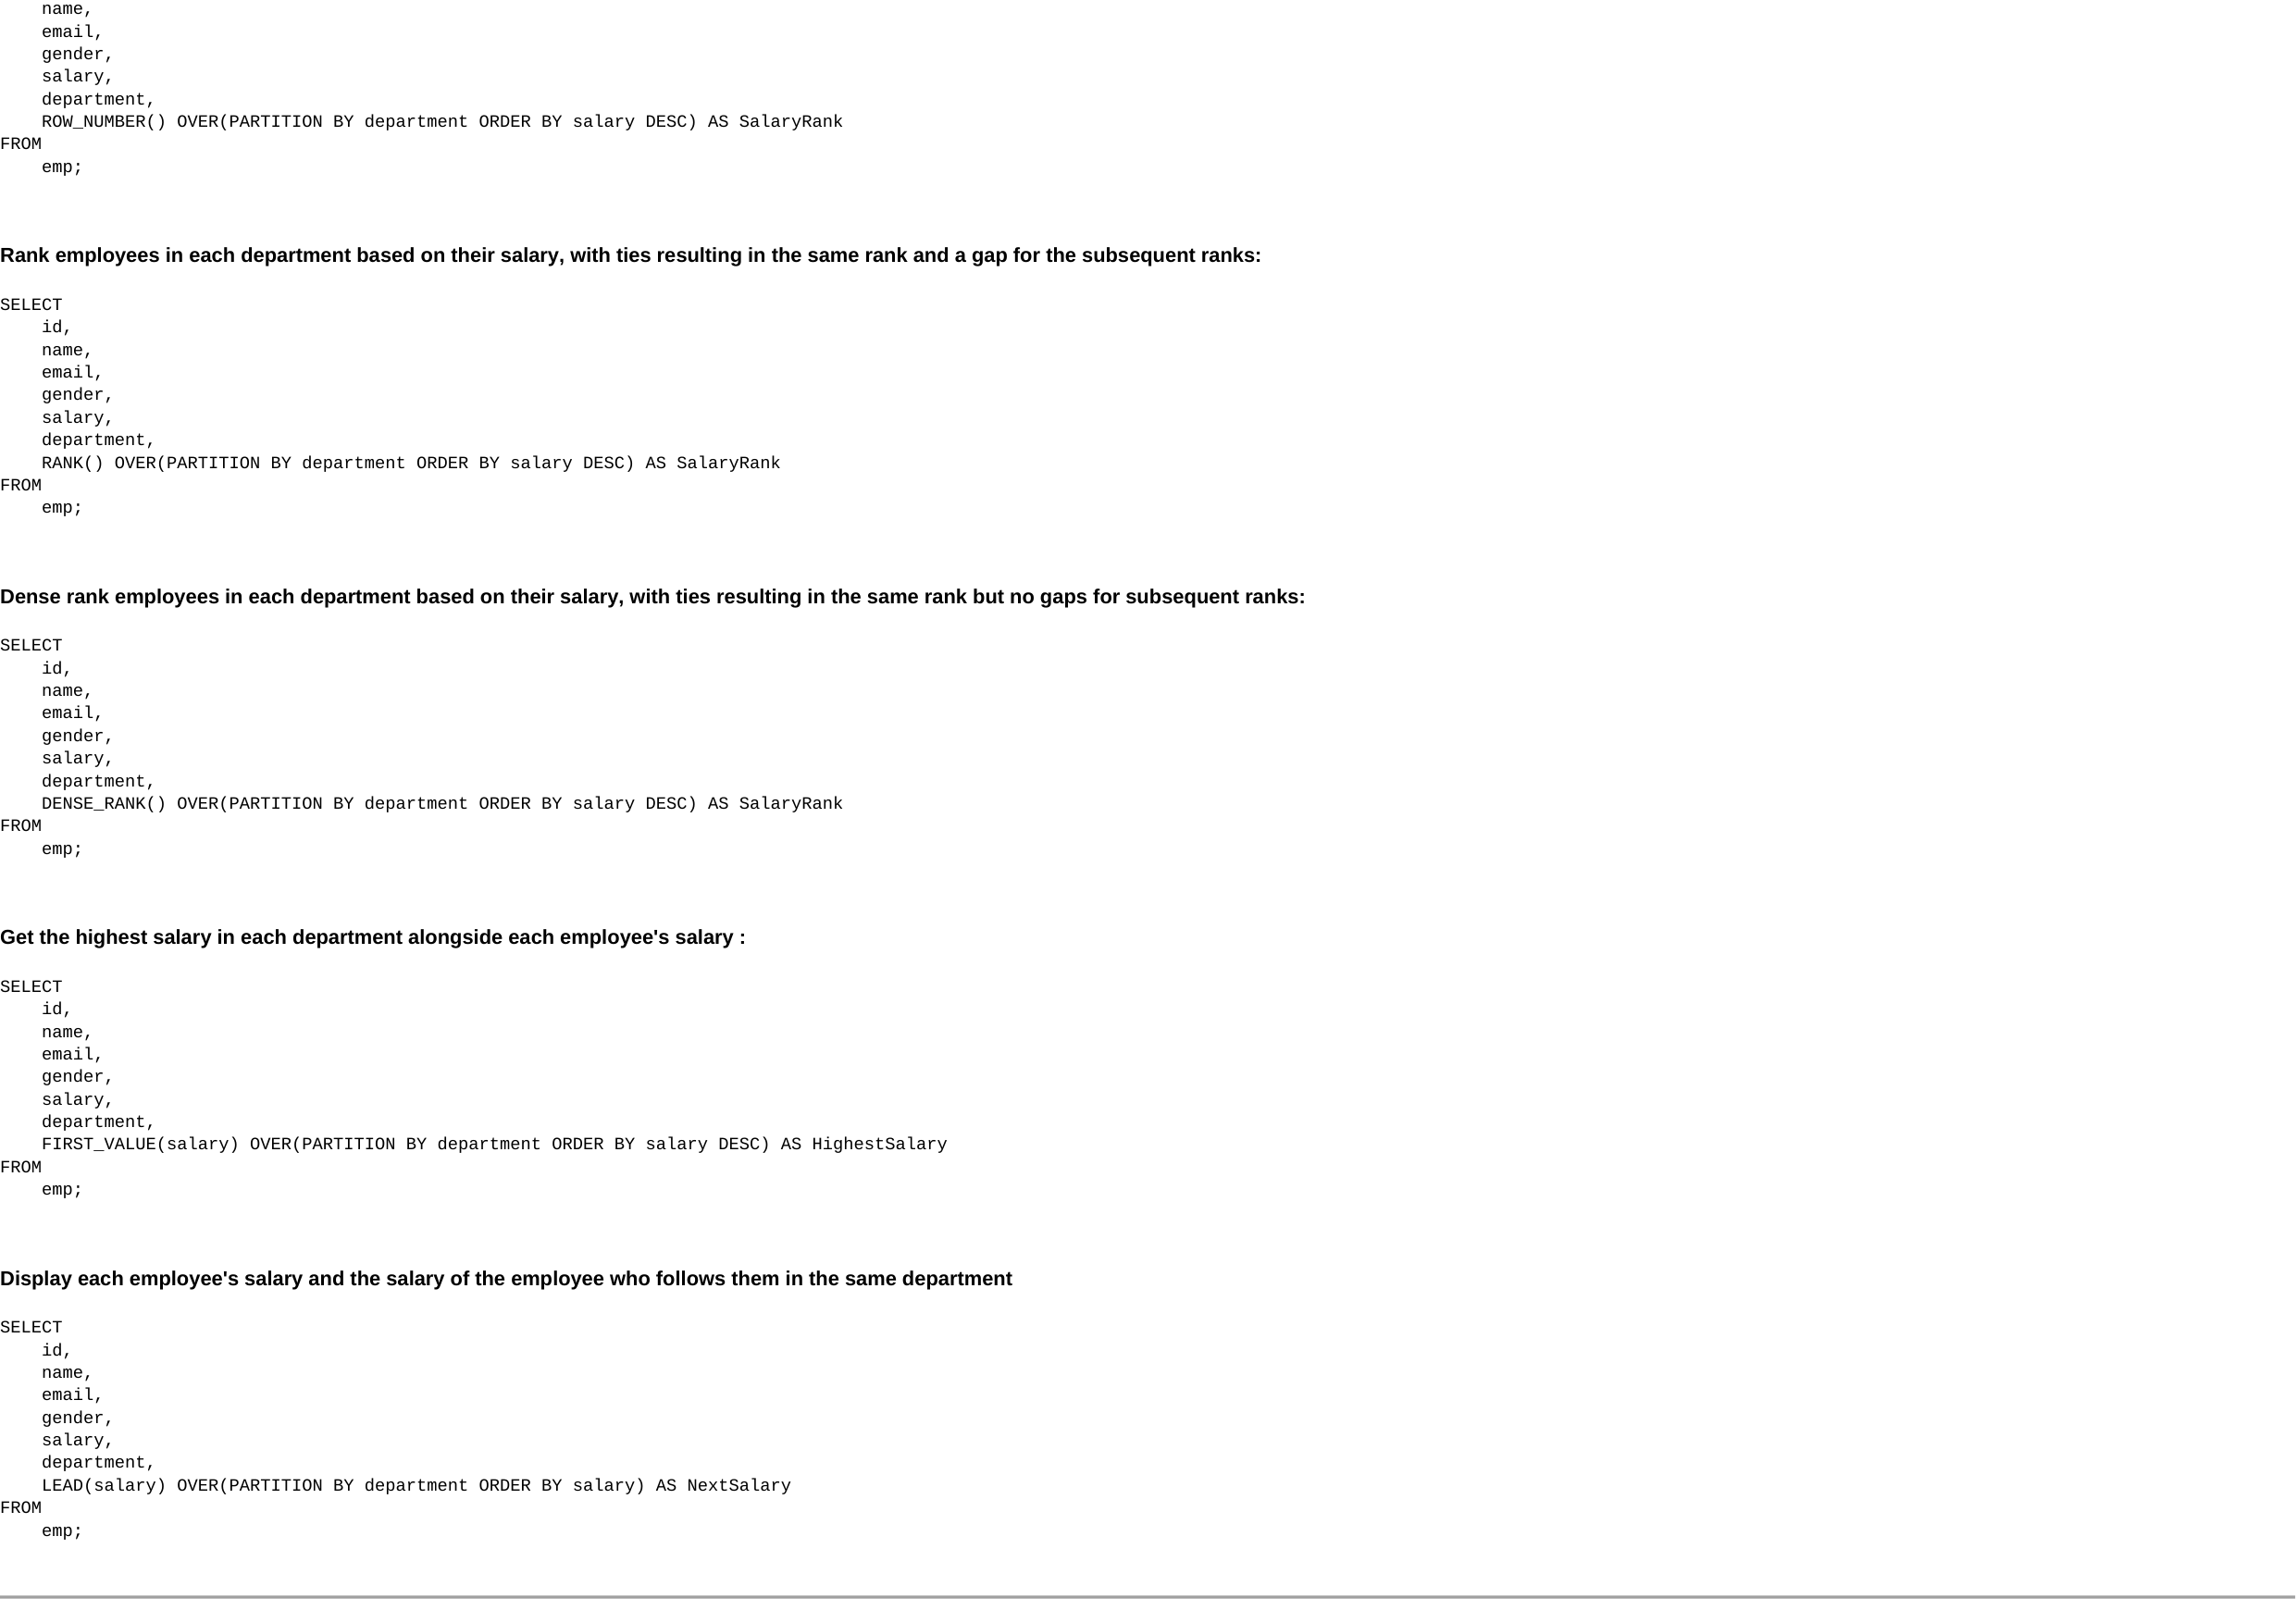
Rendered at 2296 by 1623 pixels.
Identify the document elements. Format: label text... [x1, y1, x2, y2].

text DENSE_RANK() OVER(PARTITION BY department ORDER BY salary DESC) AS SalaryRank [0, 795, 2295, 814]
text SELECT [0, 978, 2295, 997]
text email, [0, 1386, 2295, 1406]
text SELECT [0, 1319, 2295, 1338]
subtitle Rank employees in each department based on their salary, with ties resulting in the same rank and a gap for the subsequent ranks: [0, 243, 2295, 266]
text email, [0, 704, 2295, 724]
text department, [0, 90, 2295, 110]
text email, [0, 22, 2295, 43]
text department, [0, 431, 2295, 451]
text gender, [0, 386, 2295, 405]
text FROM [0, 477, 2295, 496]
text name, [0, 682, 2295, 701]
text name, [0, 1364, 2295, 1383]
text salary, [0, 1090, 2295, 1110]
text email, [0, 1046, 2295, 1065]
text FROM [0, 817, 2295, 836]
text RANK() OVER(PARTITION BY department ORDER BY salary DESC) AS SalaryRank [0, 453, 2295, 474]
text SELECT [0, 296, 2295, 316]
text emp; [0, 499, 2295, 518]
text SELECT [0, 637, 2295, 656]
text FROM [0, 1158, 2295, 1178]
text name, [0, 0, 2295, 19]
text gender, [0, 45, 2295, 65]
text gender, [0, 727, 2295, 747]
text id, [0, 659, 2295, 679]
text name, [0, 1022, 2295, 1043]
text emp; [0, 158, 2295, 178]
text FIRST_VALUE(salary) OVER(PARTITION BY department ORDER BY salary DESC) AS HighestSalary [0, 1135, 2295, 1155]
text department, [0, 1454, 2295, 1473]
text ROW_NUMBER() OVER(PARTITION BY department ORDER BY salary DESC) AS SalaryRank [0, 113, 2295, 132]
text department, [0, 1113, 2295, 1133]
text emp; [0, 1521, 2295, 1542]
text name, [0, 341, 2295, 361]
text FROM [0, 135, 2295, 155]
subtitle Get the highest salary in each department alongside each employee's salary : [0, 925, 2295, 948]
subtitle Display each employee's salary and the salary of the employee who follows them in the same department [0, 1266, 2295, 1290]
text salary, [0, 409, 2295, 428]
text FROM [0, 1499, 2295, 1518]
text id, [0, 318, 2295, 338]
text department, [0, 772, 2295, 792]
text gender, [0, 1408, 2295, 1429]
text id, [0, 1000, 2295, 1020]
text salary, [0, 1431, 2295, 1451]
text salary, [0, 68, 2295, 87]
text LEAD(salary) OVER(PARTITION BY department ORDER BY salary) AS NextSalary [0, 1477, 2295, 1496]
text salary, [0, 750, 2295, 769]
text emp; [0, 1181, 2295, 1200]
text email, [0, 364, 2295, 383]
subtitle Dense rank employees in each department based on their salary, with ties resulting in the same rank but no gaps for subsequent ranks: [0, 585, 2295, 608]
text emp; [0, 839, 2295, 860]
text gender, [0, 1068, 2295, 1087]
text id, [0, 1341, 2295, 1361]
